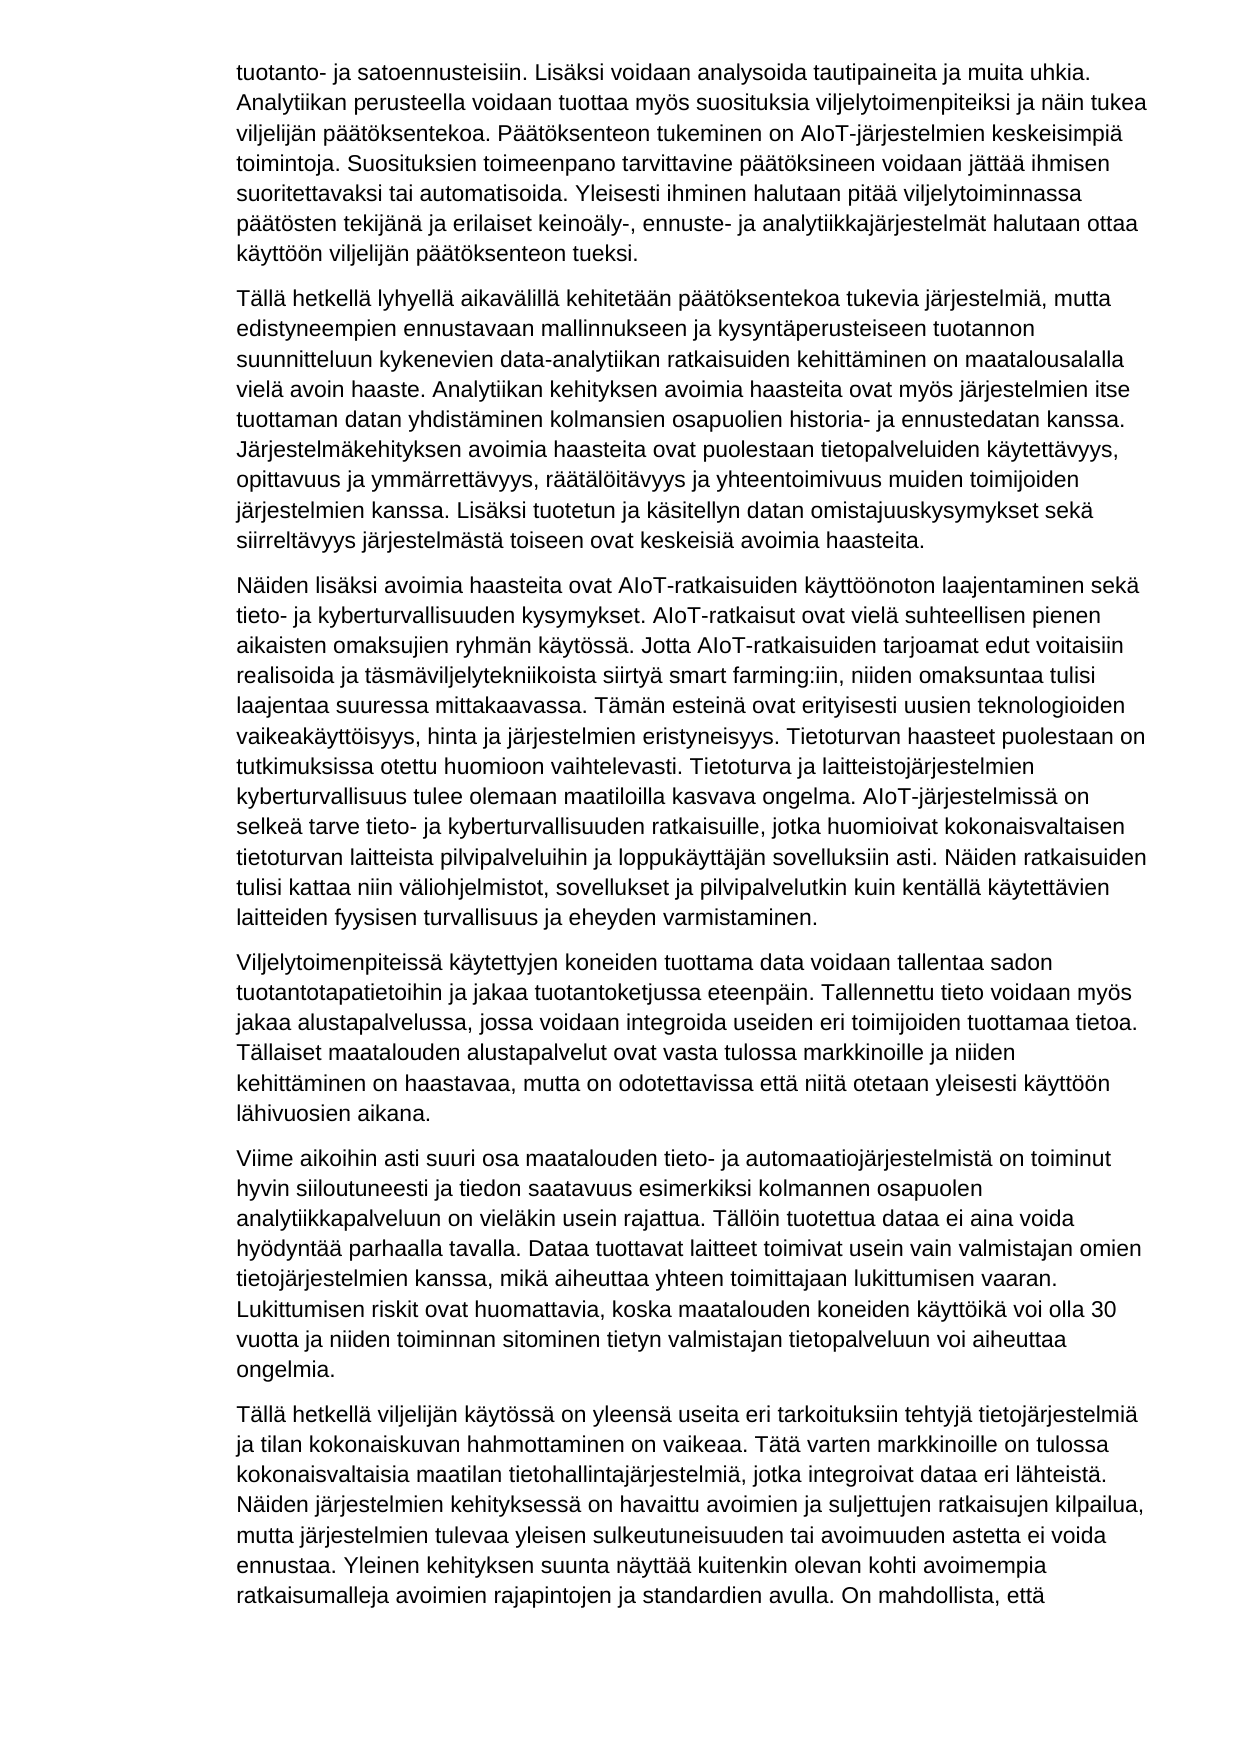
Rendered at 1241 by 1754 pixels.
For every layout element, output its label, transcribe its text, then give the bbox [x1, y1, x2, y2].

text Viljelytoimenpiteissä käytettyjen koneiden tuottama data voidaan tallentaa sadon tuotantotapatietoihin ja jakaa tuotantoketjussa eteenpäin. Tallennettu tieto voidaan myös jakaa alustapalvelussa, jossa voidaan integroida useiden eri toimijoiden tuottamaa tietoa. Tällaiset maatalouden alustapalvelut ovat vasta tulossa markkinoille ja niiden kehittäminen on haastavaa, mutta on odotettavissa että niitä otetaan yleisesti käyttöön lähivuosien aikana. [236, 949, 1152, 1126]
text Tällä hetkellä lyhyellä aikavälillä kehitetään päätöksentekoa tukevia järjestelmiä, mutta edistyneempien ennustavaan mallinnukseen ja kysyntäperusteiseen tuotannon suunnitteluun kykenevien data-analytiikan ratkaisuiden kehittäminen on maatalousalalla vielä avoin haaste. Analytiikan kehityksen avoimia haasteita ovat myös järjestelmien itse tuottaman datan yhdistäminen kolmansien osapuolien historia- ja ennustedatan kanssa. Järjestelmäkehityksen avoimia haasteita ovat puolestaan tietopalveluiden käytettävyys, opittavuus ja ymmärrettävyys, räätälöitävyys ja yhteentoimivuus muiden toimijoiden järjestelmien kanssa. Lisäksi tuotetun ja käsitellyn datan omistajuuskysymykset sekä siirreltävyys järjestelmästä toiseen ovat keskeisiä avoimia haasteita. [236, 285, 1152, 553]
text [236, 1401, 1152, 1608]
text Viime aikoihin asti suuri osa maatalouden tieto- ja automaatiojärjestelmistä on toiminut hyvin siiloutuneesti ja tiedon saatavuus esimerkiksi kolmannen osapuolen analytiikkapalveluun on vieläkin usein rajattua. Tällöin tuotettua dataa ei aina voida hyödyntää parhaalla tavalla. Dataa tuottavat laitteet toimivat usein vain valmistajan omien tietojärjestelmien kanssa, mikä aiheuttaa yhteen toimittajaan lukittumisen vaaran. Lukittumisen riskit ovat huomattavia, koska maatalouden koneiden käyttöikä voi olla 30 vuotta ja niiden toiminnan sitominen tietyn valmistajan tietopalveluun voi aiheuttaa ongelmia. [236, 1144, 1152, 1382]
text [236, 59, 1152, 267]
text Näiden lisäksi avoimia haasteita ovat AIoT-ratkaisuiden käyttöönoton laajentaminen sekä tieto- ja kyberturvallisuuden kysymykset. AIoT-ratkaisut ovat vielä suhteellisen pienen aikaisten omaksujien ryhmän käytössä. Jotta AIoT-ratkaisuiden tarjoamat edut voitaisiin realisoida ja täsmäviljelytekniikoista siirtyä smart farming:iin, niiden omaksuntaa tulisi laajentaa suuressa mittakaavassa. Tämän esteinä ovat erityisesti uusien teknologioiden vaikeakäyttöisyys, hinta ja järjestelmien eristyneisyys. Tietoturvan haasteet puolestaan on tutkimuksissa otettu huomioon vaihtelevasti. Tietoturva ja laitteistojärjestelmien kyberturvallisuus tulee olemaan maatiloilla kasvava ongelma. AIoT-järjestelmissä on selkeä tarve tieto- ja kyberturvallisuuden ratkaisuille, jotka huomioivat kokonaisvaltaisen tietoturvan laitteista pilvipalveluihin ja loppukäyttäjän sovelluksiin asti. Näiden ratkaisuiden tulisi kattaa niin väliohjelmistot, sovellukset ja pilvipalvelutkin kuin kentällä käytettävien laitteiden fyysisen turvallisuus ja eheyden varmistaminen. [236, 572, 1152, 930]
